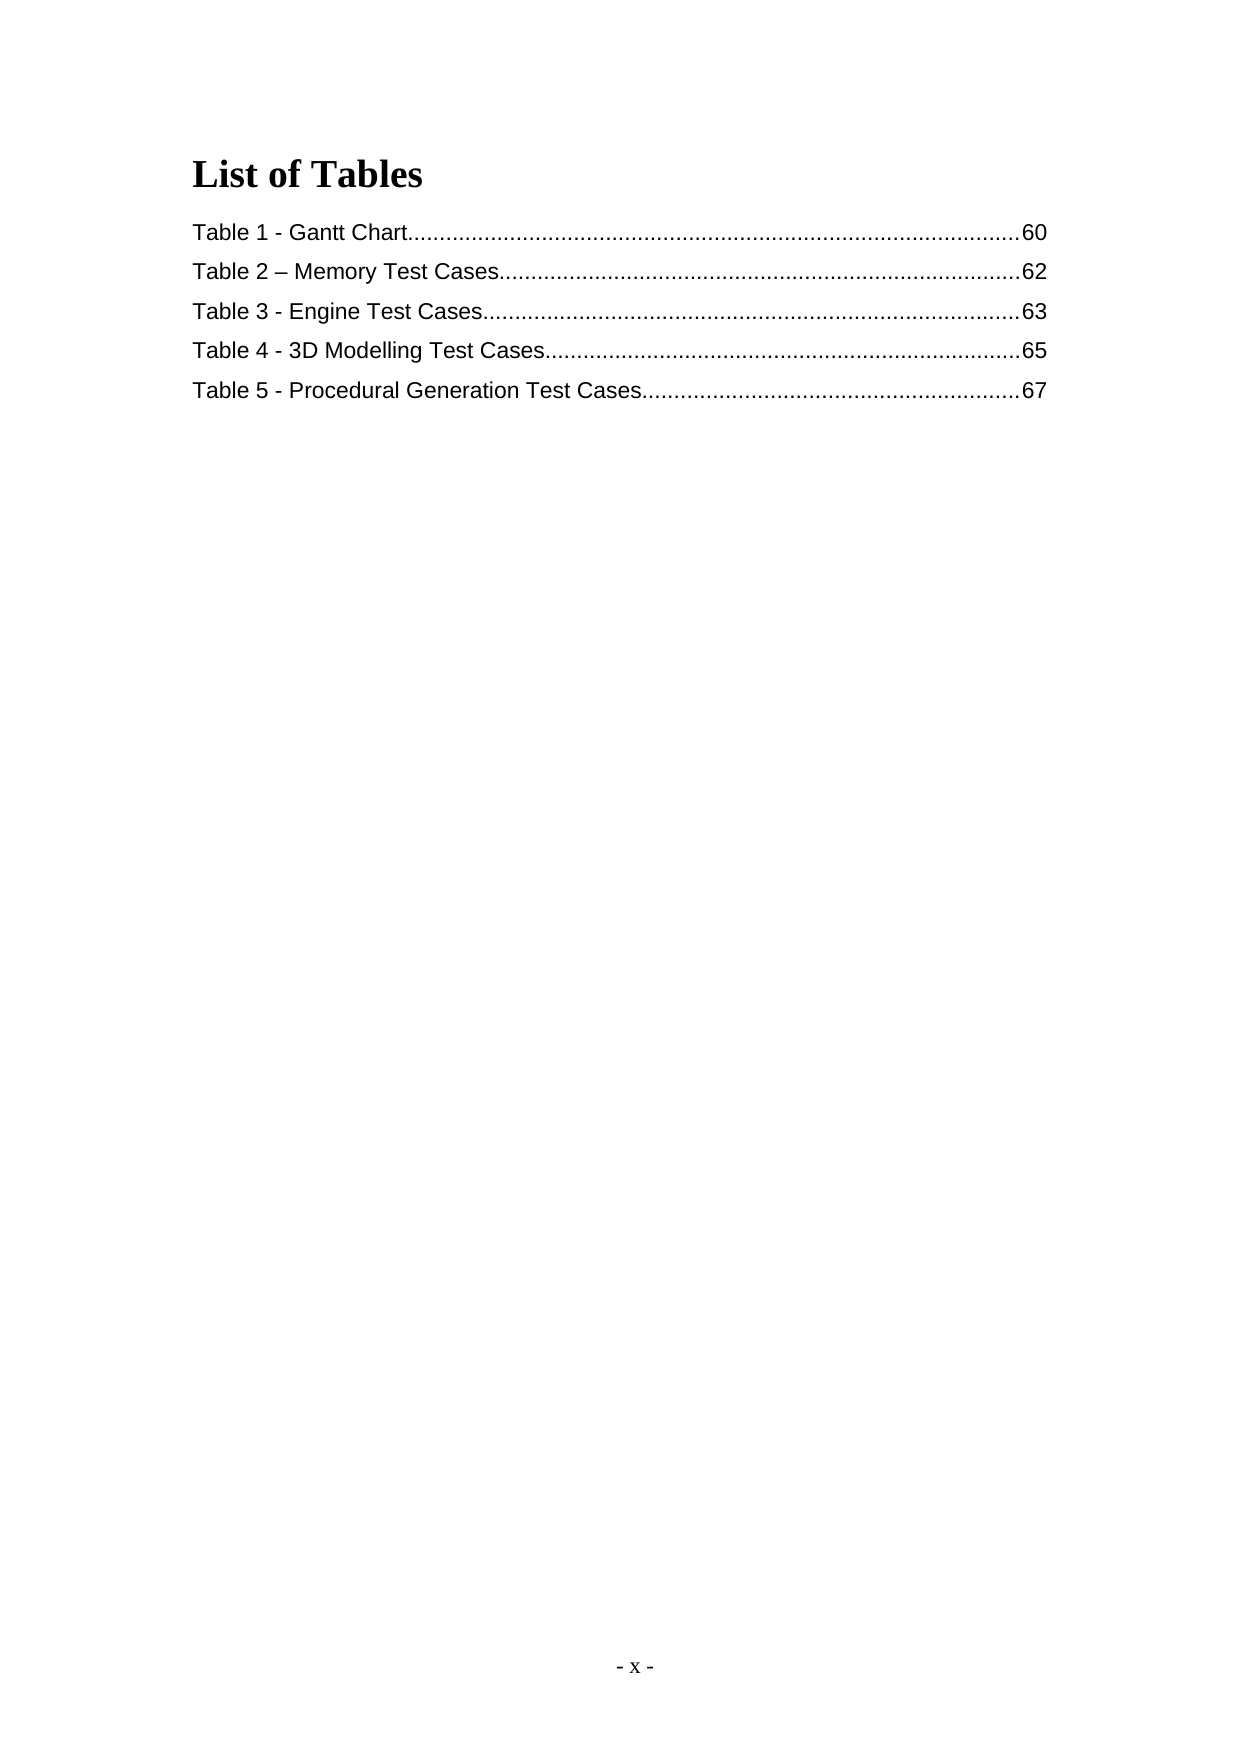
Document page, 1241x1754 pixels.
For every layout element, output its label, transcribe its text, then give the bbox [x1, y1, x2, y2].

text Table 5 - Procedural Generation Test Cases 67 [192, 377, 1048, 403]
subtitle List of Tables [192, 150, 1048, 196]
text Table 3 - Engine Test Cases 63 [192, 298, 1048, 324]
text Table 1 - Gantt Chart 60 [192, 219, 1048, 245]
text Table 4 - 3D Modelling Test Cases 65 [192, 337, 1048, 363]
text Table 2 – Memory Test Cases 62 [192, 258, 1048, 284]
